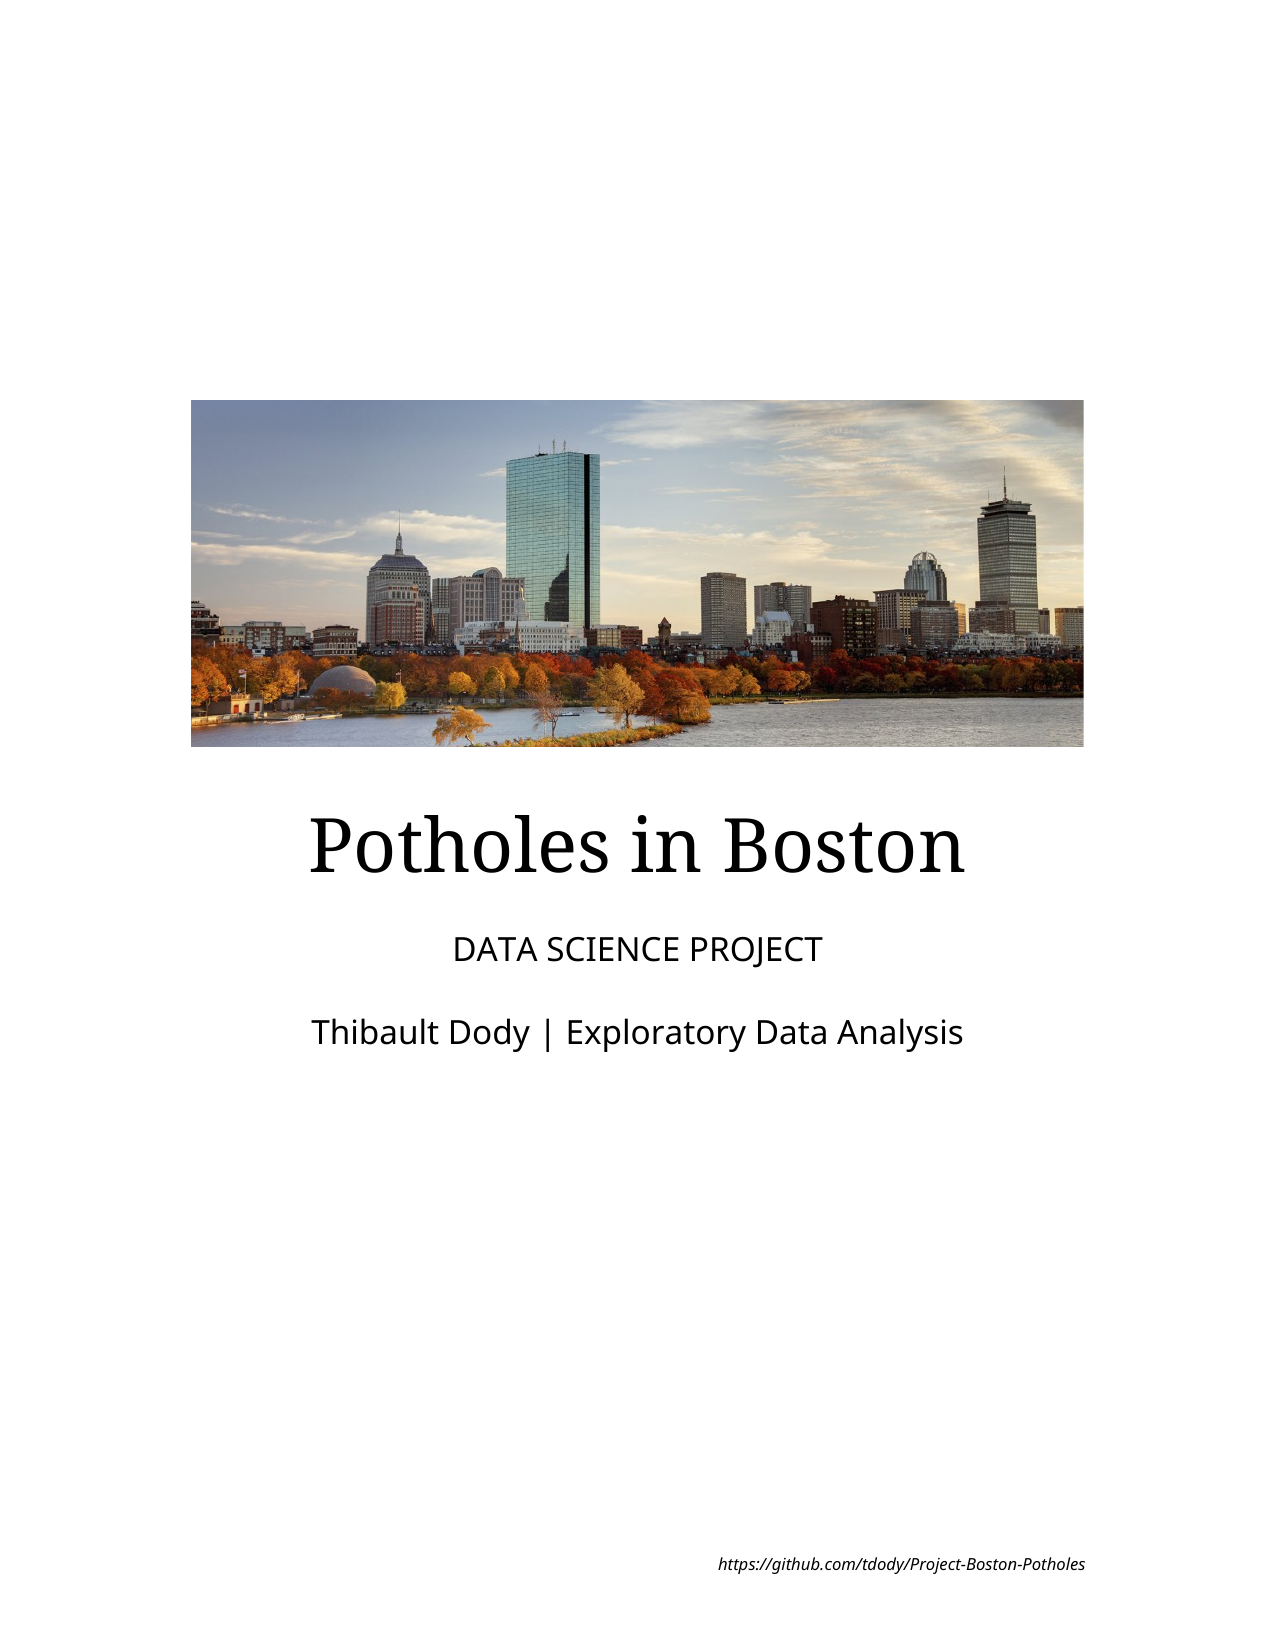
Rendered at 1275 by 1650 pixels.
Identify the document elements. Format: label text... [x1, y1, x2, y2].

title Potholes in Boston [187, 793, 1087, 895]
text Thibault Dody | Exploratory Data Analysis [187, 1009, 1087, 1054]
subtitle Data science project [187, 926, 1087, 972]
picture [191, 400, 1084, 747]
